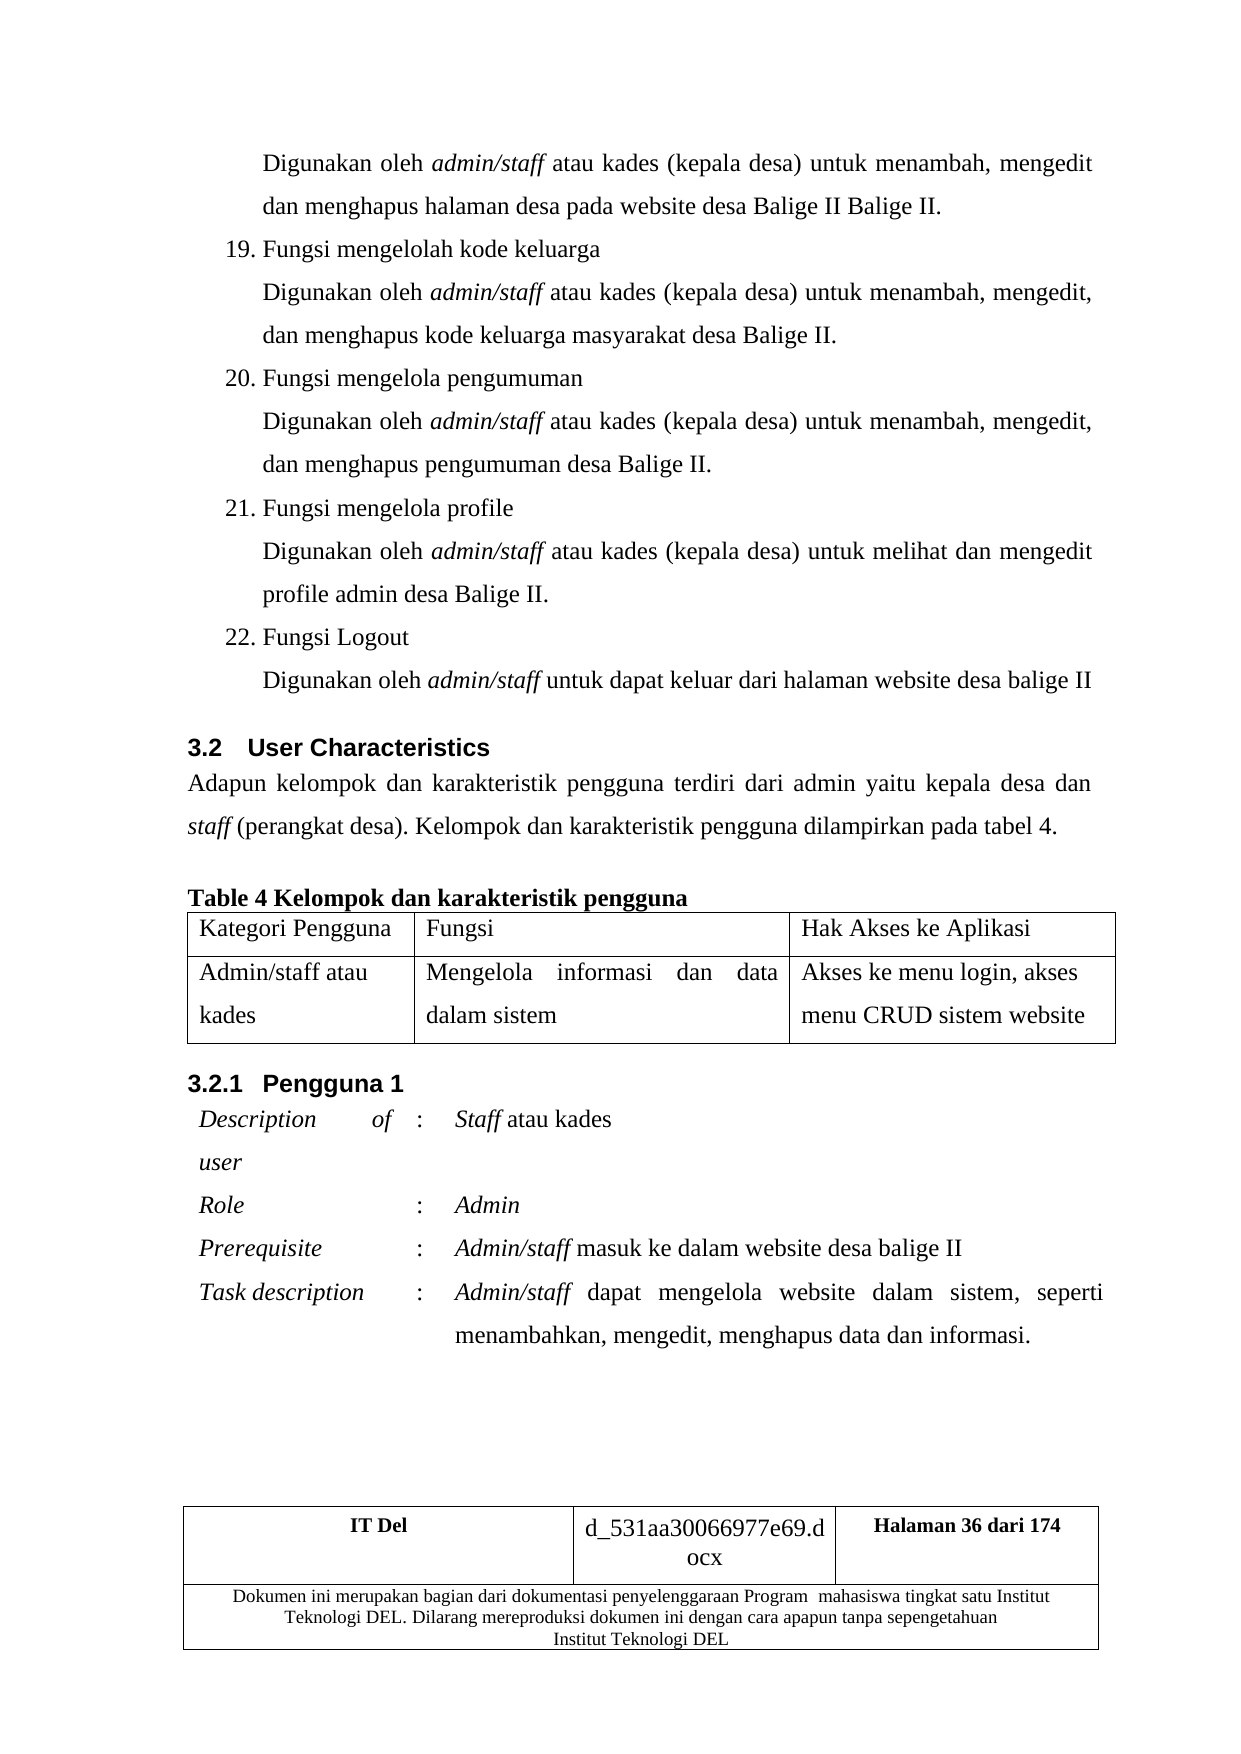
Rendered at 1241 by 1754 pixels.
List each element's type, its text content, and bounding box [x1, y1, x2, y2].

table_cell Akses ke menu login, akses menu CRUD sistem website [790, 957, 1115, 1043]
text Digunakan oleh admin/staff atau kades (kepala desa) untuk melihat dan mengedit profile admin desa Balige II. [262, 536, 1092, 608]
subtitle Pengguna 1 [187, 1069, 1092, 1098]
text Table 4 Kelompok dan karakteristik pengguna [187, 883, 1092, 912]
table_cell : [405, 1191, 443, 1233]
text Digunakan oleh admin/staff atau kades (kepala desa) untuk menambah, mengedit dan menghapus halaman desa pada website desa Balige II Balige II. [262, 148, 1092, 219]
table_cell Admin [444, 1191, 1115, 1233]
table_header Kategori Pengguna [188, 913, 414, 956]
text Adapun kelompok dan karakteristik pengguna terdiri dari admin yaitu kepala desa dan staff (perangkat desa). Kelompok dan karakteristik pengguna dilampirkan pada tabel 4. [187, 768, 1092, 840]
table_header : [405, 1104, 443, 1191]
text Digunakan oleh admin/staff untuk dapat keluar dari halaman website desa balige II [262, 665, 1092, 694]
table_header Hak Akses ke Aplikasi [790, 913, 1115, 956]
table_cell Mengelola informasi dan data dalam sistem [415, 957, 789, 1043]
subtitle User Characteristics [187, 733, 1092, 762]
table_cell Admin/staff dapat mengelola website dalam sistem, seperti menambahkan, mengedit, menghapus data dan informasi. [444, 1277, 1115, 1406]
table_cell Prerequisite [187, 1234, 405, 1277]
table_header Staff atau kades [444, 1104, 1115, 1191]
table_cell : [405, 1277, 443, 1406]
table_header Fungsi [415, 913, 789, 956]
text Digunakan oleh admin/staff atau kades (kepala desa) untuk menambah, mengedit, dan menghapus pengumuman desa Balige II. [262, 406, 1092, 478]
list Fungsi mengelolah kode keluarga [225, 234, 1092, 263]
table_cell Role [187, 1191, 405, 1233]
table_cell Admin/staff masuk ke dalam website desa balige II [444, 1234, 1115, 1277]
table_cell : [405, 1234, 443, 1277]
list Fungsi mengelola pengumuman [225, 363, 1092, 392]
text Digunakan oleh admin/staff atau kades (kepala desa) untuk menambah, mengedit, dan menghapus kode keluarga masyarakat desa Balige II. [262, 277, 1092, 349]
table_header Description of user [187, 1104, 405, 1191]
table_cell Task description [187, 1277, 405, 1406]
table_cell Admin/staff atau kades [188, 957, 414, 1043]
list Fungsi Logout [225, 622, 1092, 651]
list Fungsi mengelola profile [225, 493, 1092, 521]
